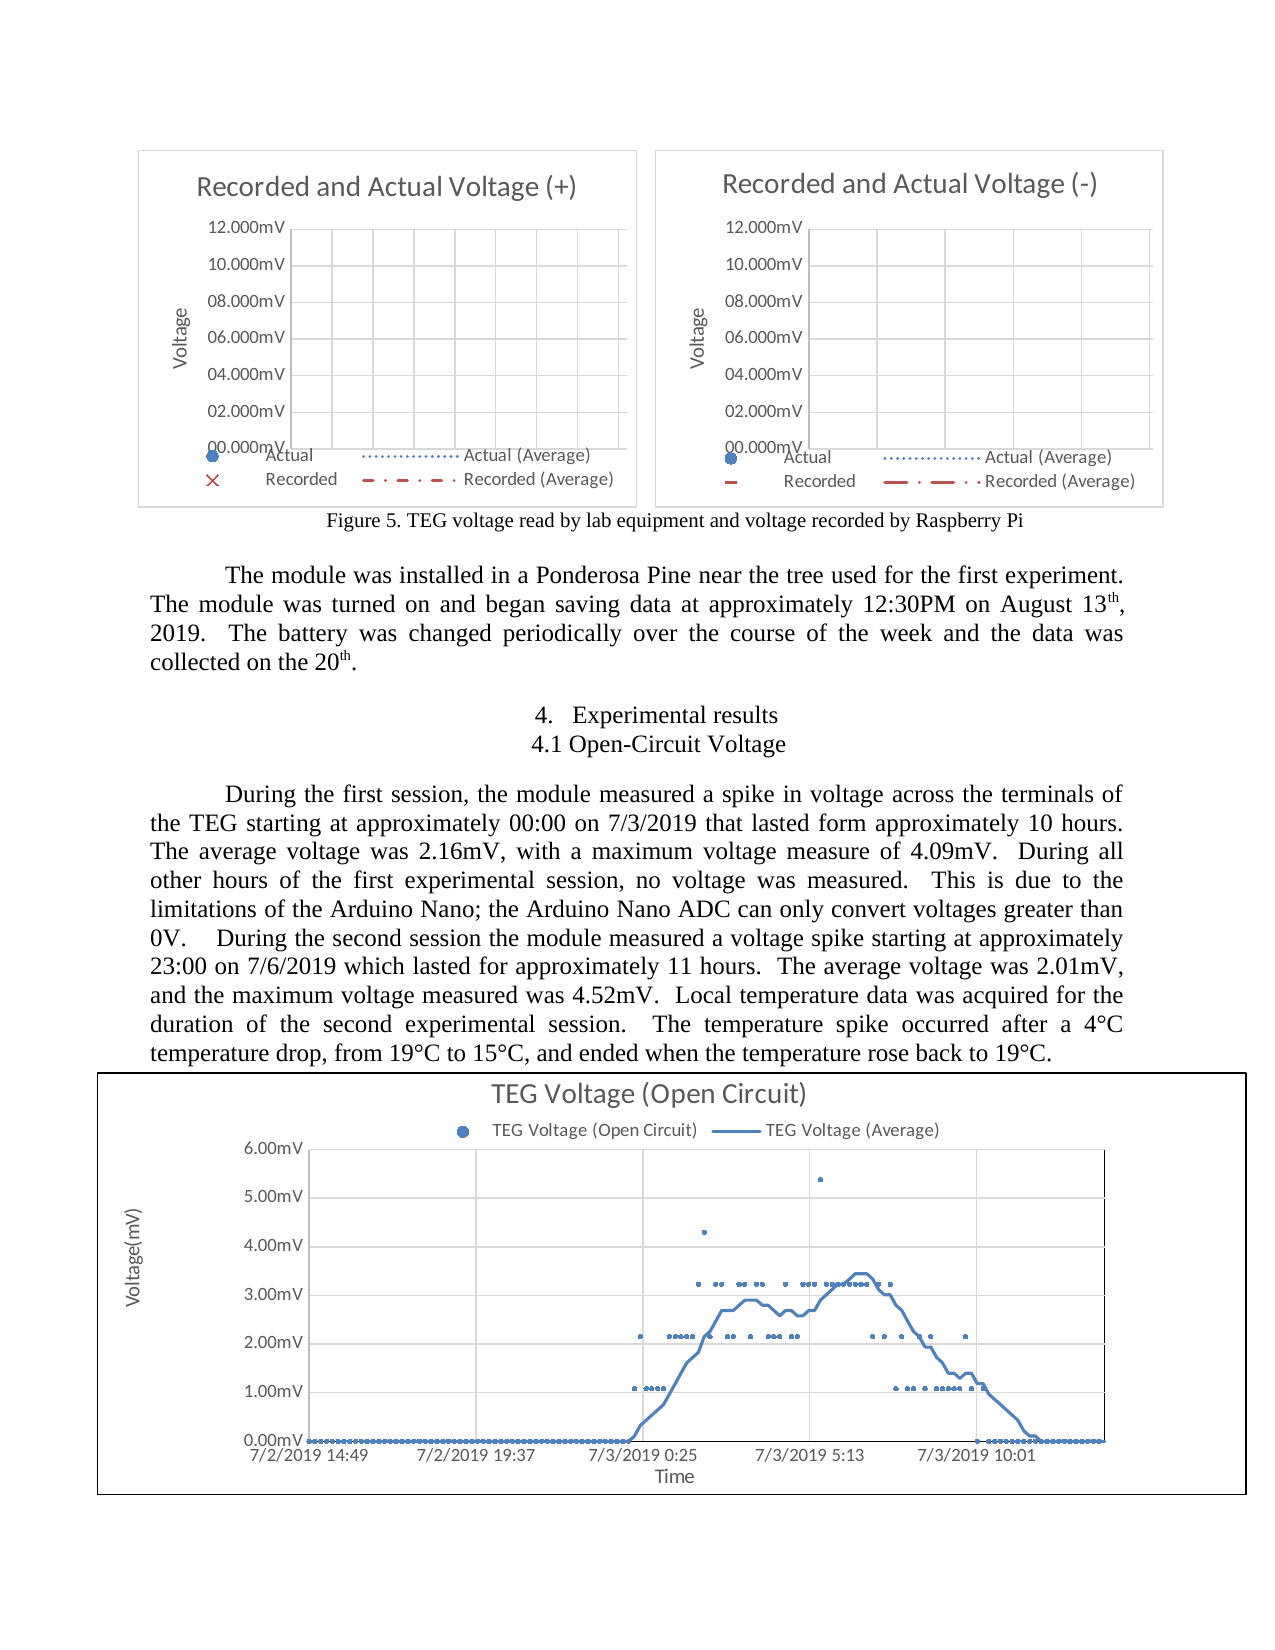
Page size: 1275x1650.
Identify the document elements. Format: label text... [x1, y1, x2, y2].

text Figure 5. TEG voltage read by lab equipment and voltage recorded by Raspberry Pi [150, 150, 1125, 532]
list Experimental results [187, 701, 1125, 729]
text The module was installed in a Ponderosa Pine near the tree used for the first experiment. The module was turned on and began saving data at approximately 12:30PM on August 13th, 2019. The battery was changed periodically over the course of the week and the data was collected on the 20th. [150, 561, 1125, 676]
list 4.1 Open-Circuit Voltage [375, 729, 1125, 758]
text During the first session, the module measured a spike in voltage across the terminals of the TEG starting at approximately 00:00 on 7/3/2019 that lasted form approximately 10 hours. The average voltage was 2.16mV, with a maximum voltage measure of 4.09mV. During all other hours of the first experimental session, no voltage was measured. This is due to the limitations of the Arduino Nano; the Arduino Nano ADC can only convert voltages greater than 0V. During the second session the module measured a voltage spike starting at approximately 23:00 on 7/6/2019 which lasted for approximately 11 hours. The average voltage was 2.01mV, and the maximum voltage measured was 4.52mV. Local temperature data was acquired for the duration of the second experimental session. The temperature spike occurred after a 4°C temperature drop, from 19°C to 15°C, and ended when the temperature rose back to 19°C. [150, 779, 1125, 1066]
